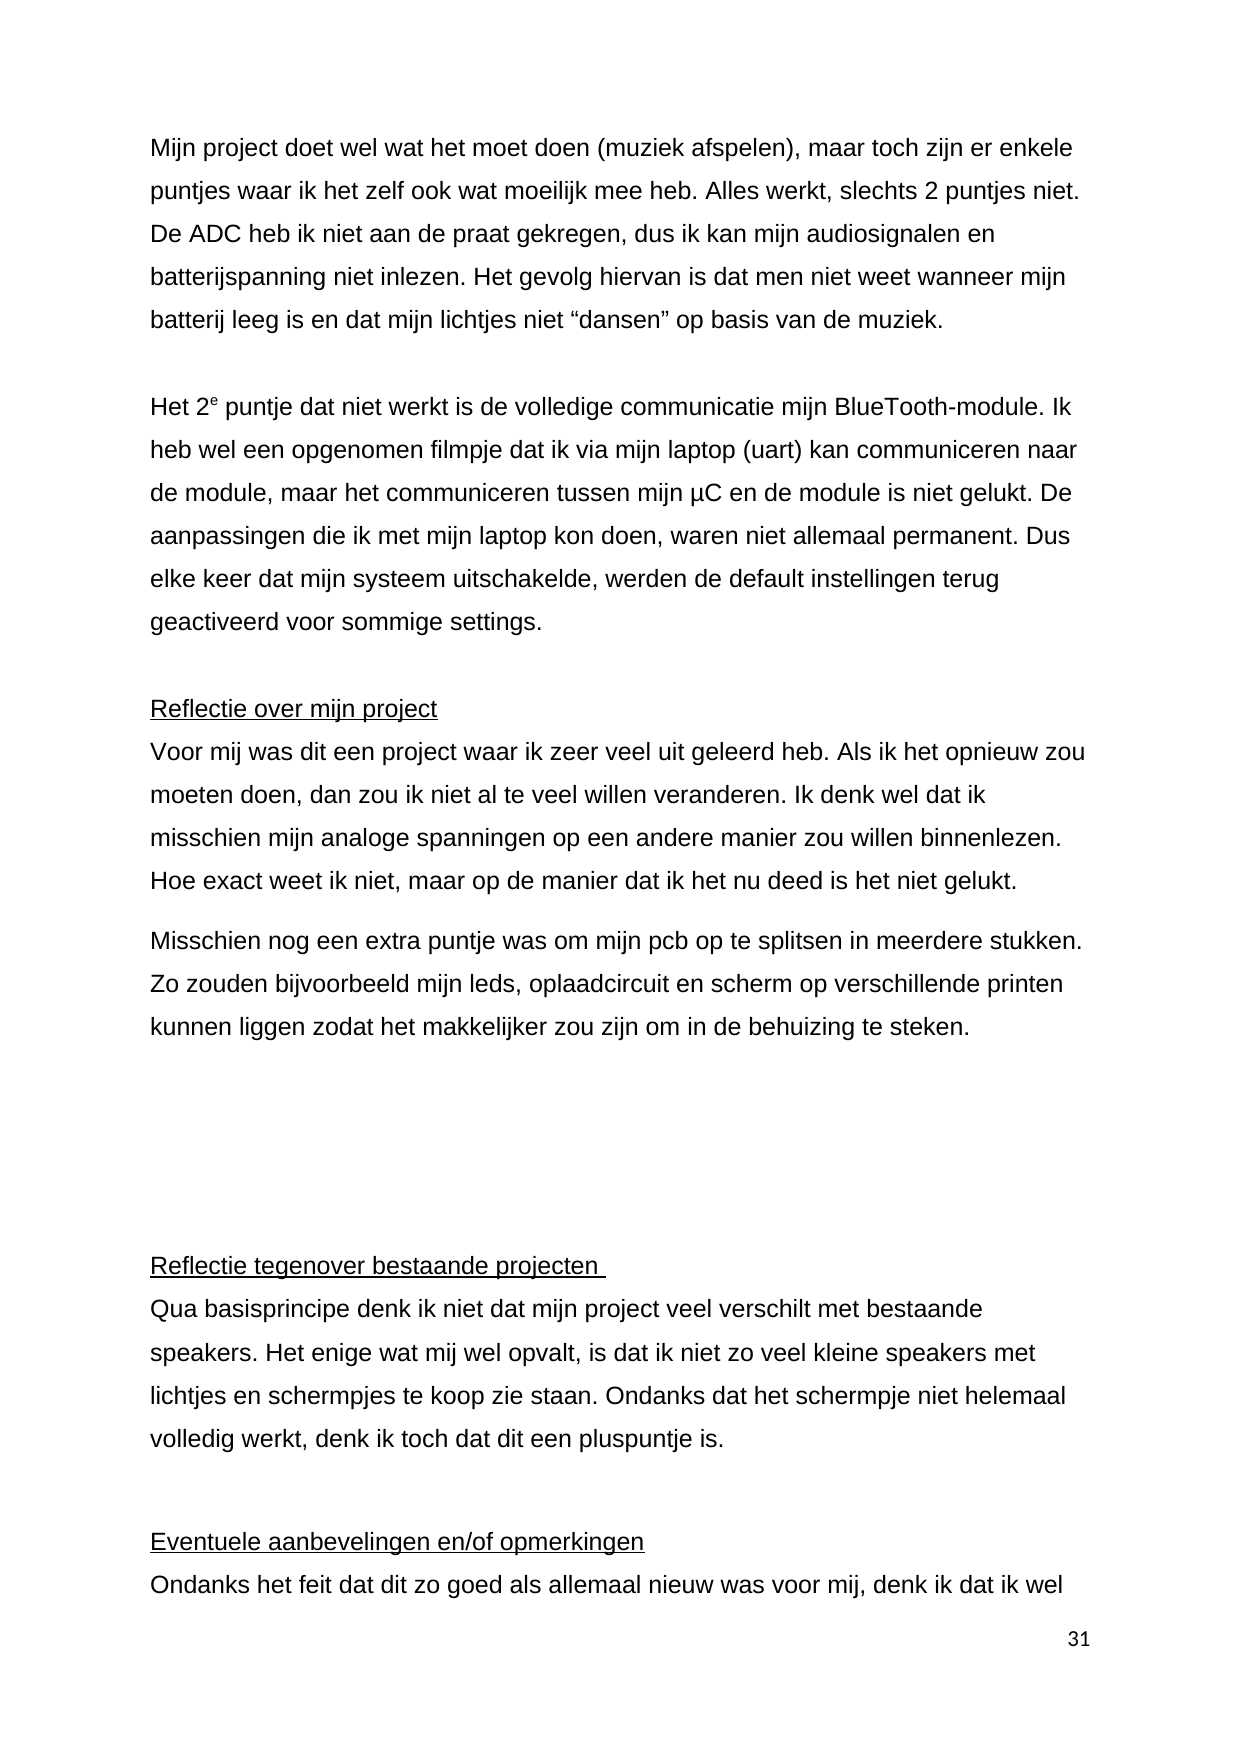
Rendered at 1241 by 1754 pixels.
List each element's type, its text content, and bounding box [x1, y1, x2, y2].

text Reflectie tegenover bestaande projecten Qua basisprincipe denk ik niet dat mijn project veel verschilt met bestaande speakers. Het enige wat mij wel opvalt, is dat ik niet zo veel kleine speakers met lichtjes en schermpjes te koop zie staan. Ondanks dat het schermpje niet helemaal volledig werkt, denk ik toch dat dit een pluspuntje is. [150, 1251, 1090, 1452]
text Misschien nog een extra puntje was om mijn pcb op te splitsen in meerdere stukken. Zo zouden bijvoorbeeld mijn leds, oplaadcircuit en scherm op verschillende printen kunnen liggen zodat het makkelijker zou zijn om in de behuizing te steken. [150, 926, 1090, 1041]
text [150, 1483, 1090, 1598]
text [150, 133, 1090, 895]
